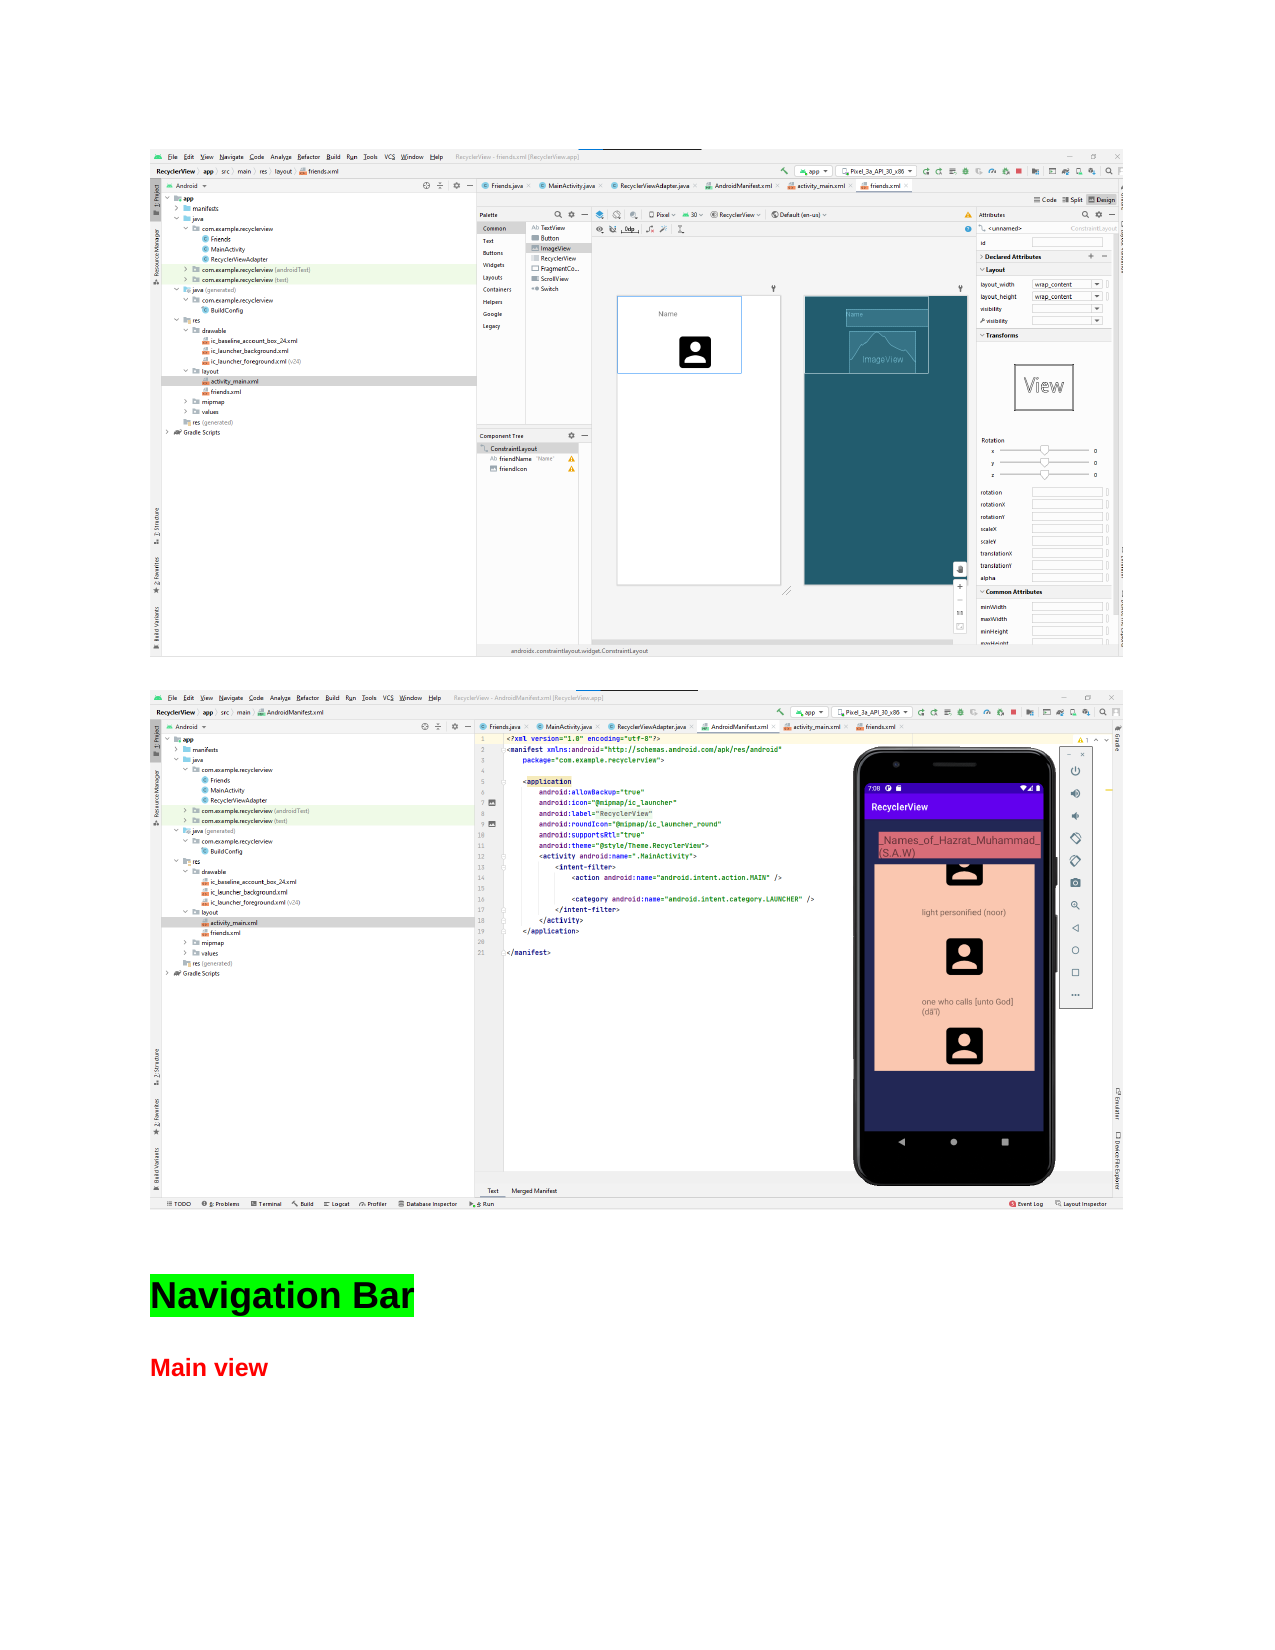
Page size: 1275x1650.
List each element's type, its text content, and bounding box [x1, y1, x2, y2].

picture [150, 149, 1123, 657]
picture [150, 690, 1123, 1210]
text Navigation Bar [150, 1273, 1125, 1317]
text Main view [150, 1353, 1125, 1382]
